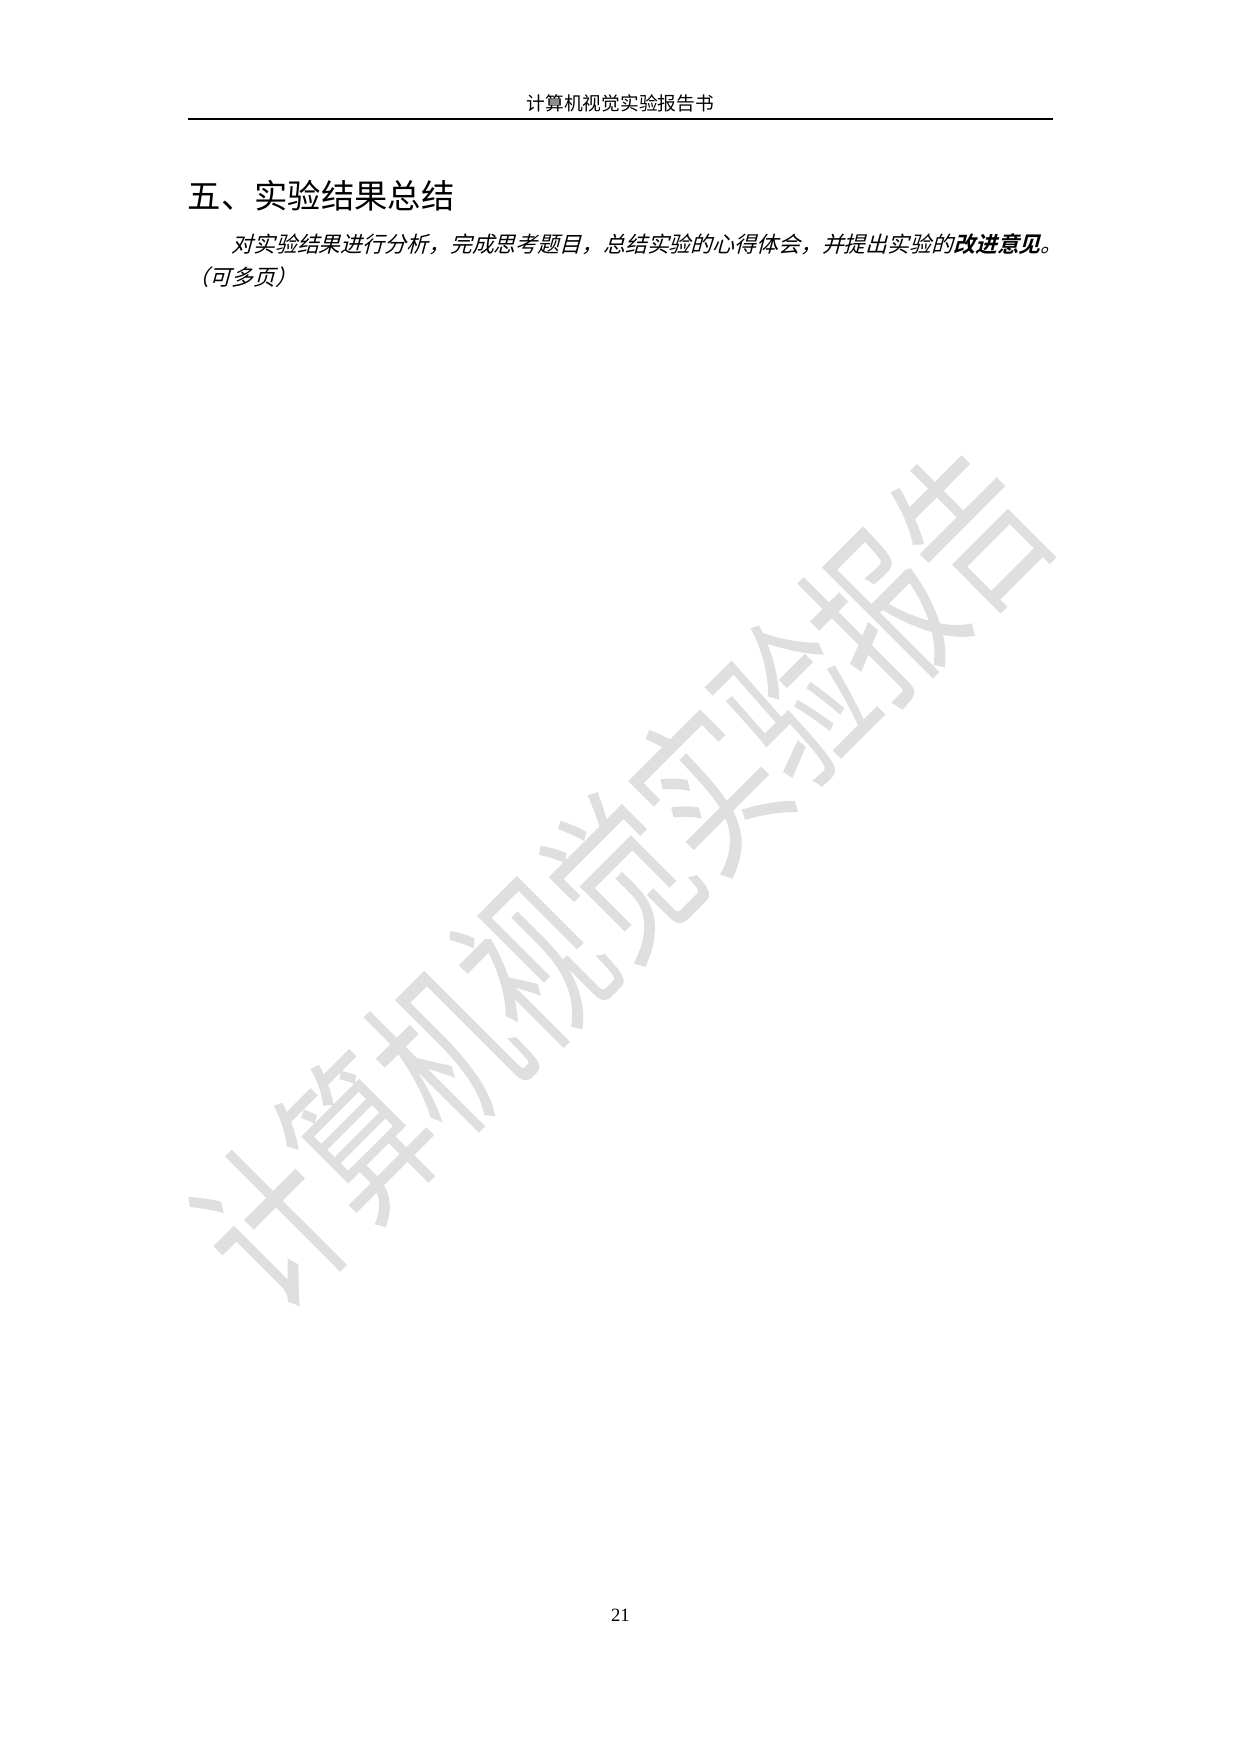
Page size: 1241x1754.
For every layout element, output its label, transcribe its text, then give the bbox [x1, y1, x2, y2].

text 五、实验结果总结 [187, 162, 1053, 227]
text 对实验结果进行分析，完成思考题目，总结实验的心得体会，并提出实验的改进意见。（可多页） [187, 227, 1053, 292]
